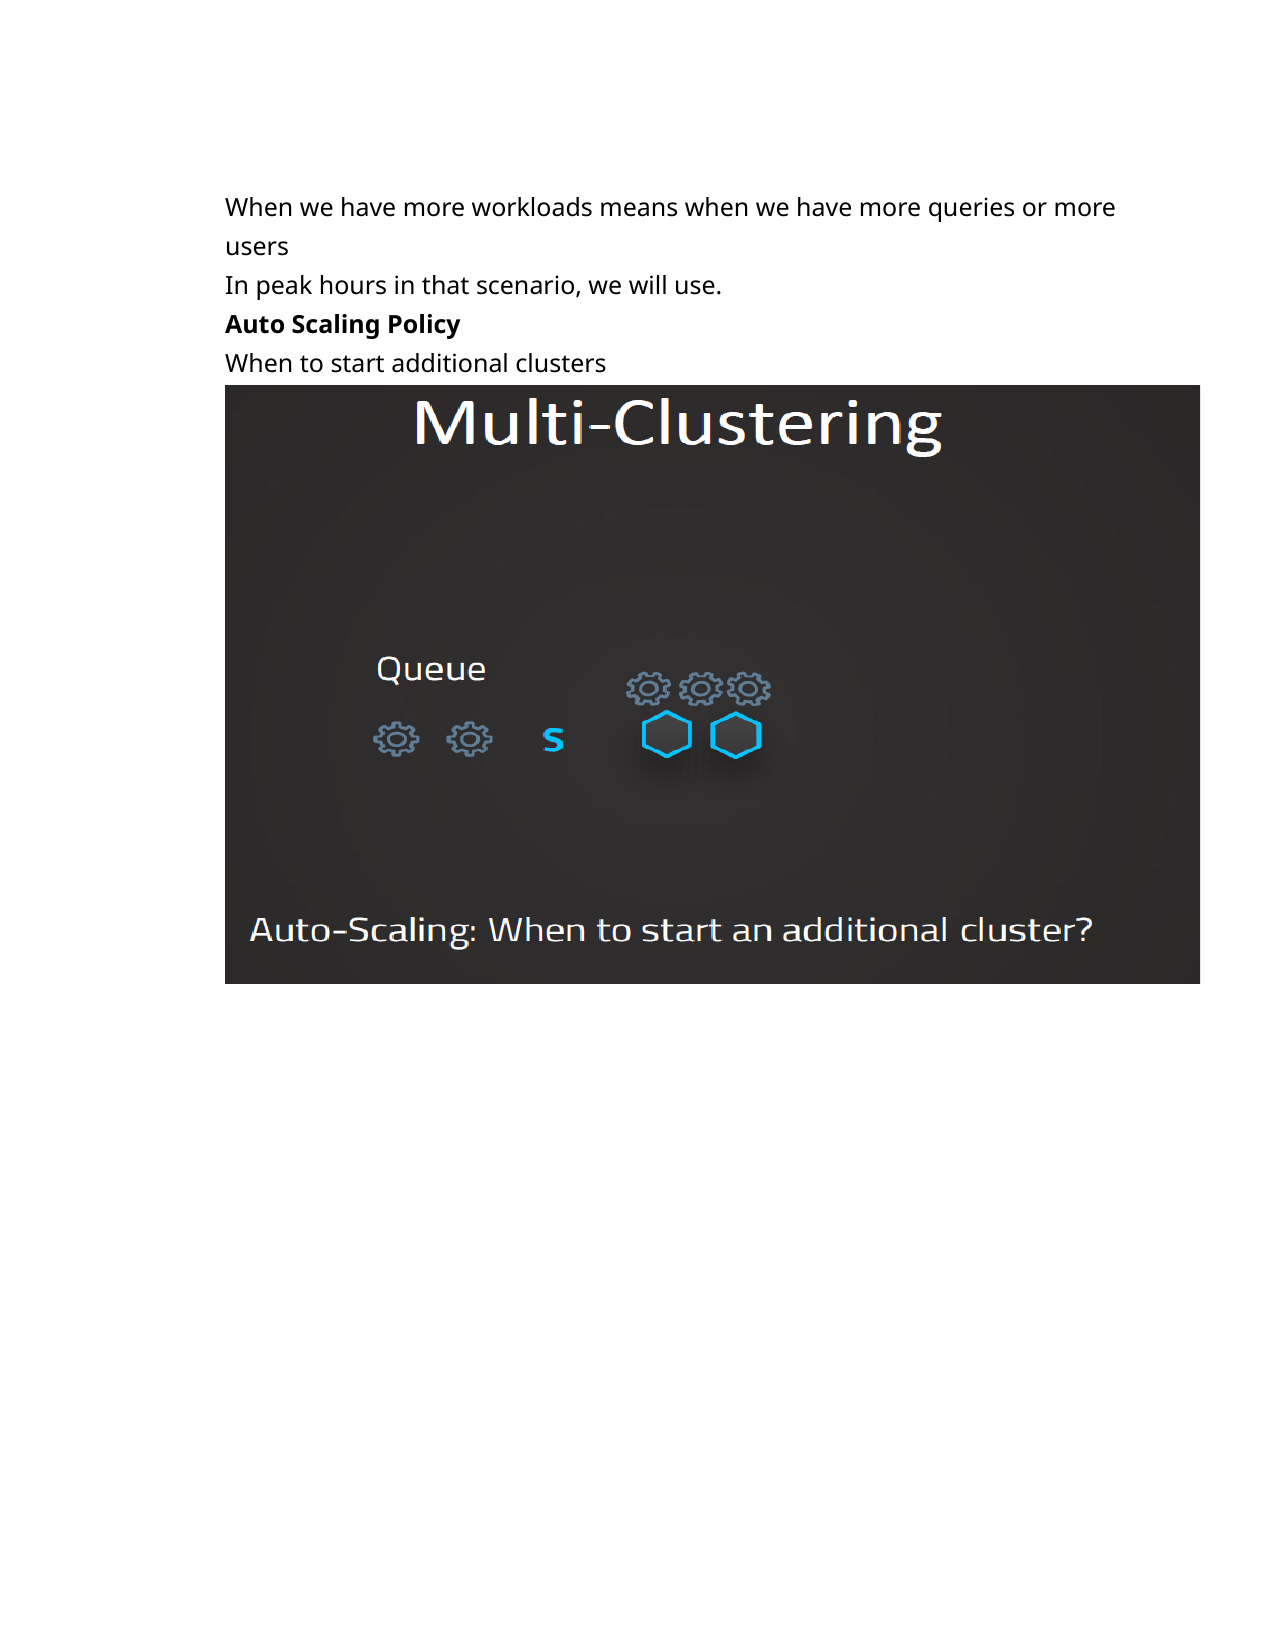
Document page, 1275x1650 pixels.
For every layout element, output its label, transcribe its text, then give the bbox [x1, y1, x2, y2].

list Auto Scaling Policy [225, 307, 1125, 341]
picture [225, 385, 1200, 984]
list When we have more workloads means when we have more queries or more users [225, 189, 1125, 262]
list In peak hours in that scenario, we will use. [225, 267, 1125, 302]
list When to start additional clusters [225, 346, 1125, 380]
